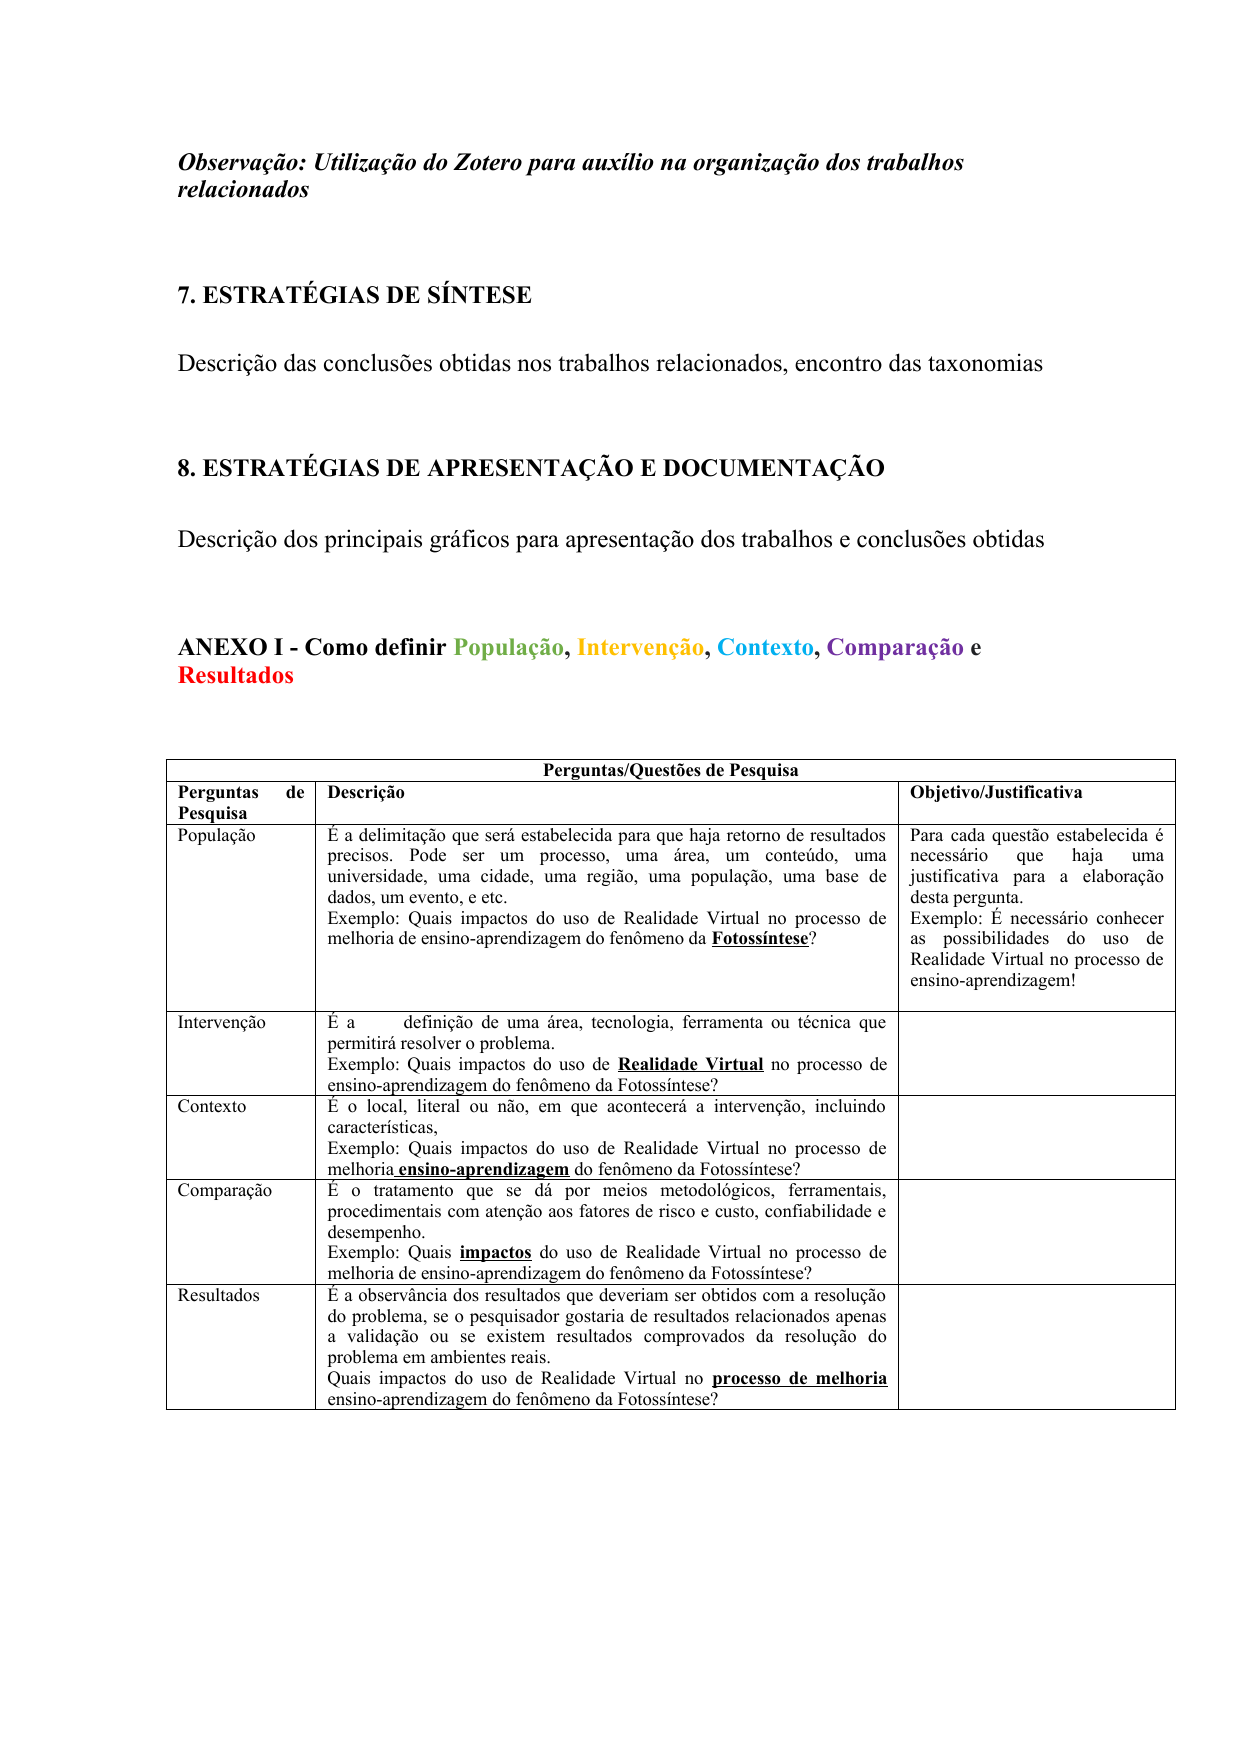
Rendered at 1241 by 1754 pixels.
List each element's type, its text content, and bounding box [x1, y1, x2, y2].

table_cell É a delimitação que será estabelecida para que haja retorno de resultados precisos. Pode ser um processo, uma área, um conteúdo, uma universidade, uma cidade, uma região, uma população, uma base de dados, um evento, e etc. Exemplo: Quais impactos do uso de Realidade Virtual no processo de melhoria de ensino-aprendizagem do fenômeno da Fotossíntese? [316, 825, 898, 1011]
text Descrição das conclusões obtidas nos trabalhos relacionados, encontro das taxonomias [177, 349, 1063, 376]
table_cell [899, 1096, 1175, 1179]
table_cell Intervenção [167, 1012, 315, 1095]
table_cell Para cada questão estabelecida é necessário que haja uma justificativa para a elaboração desta pergunta. Exemplo: É necessário conhecer as possibilidades do uso de Realidade Virtual no processo de ensino-aprendizagem! [899, 825, 1175, 1011]
subtitle 7. ESTRATÉGIAS DE SÍNTESE [177, 281, 1063, 308]
table_cell É o tratamento que se dá por meios metodológicos, ferramentais, procedimentais com atenção aos fatores de risco e custo, confiabilidade e desempenho. Exemplo: Quais impactos do uso de Realidade Virtual no processo de melhoria de ensino-aprendizagem do fenômeno da Fotossíntese? [316, 1180, 898, 1284]
table_cell É o local, literal ou não, em que acontecerá a intervenção, incluindo características, Exemplo: Quais impactos do uso de Realidade Virtual no processo de melhoria ensino-aprendizagem do fenômeno da Fotossíntese? [316, 1096, 898, 1179]
table_cell É a definição de uma área, tecnologia, ferramenta ou técnica que permitirá resolver o problema. Exemplo: Quais impactos do uso de Realidade Virtual no processo de ensino-aprendizagem do fenômeno da Fotossíntese? [316, 1012, 898, 1095]
text Descrição dos principais gráficos para apresentação dos trabalhos e conclusões obtidas [177, 525, 1063, 552]
table_cell [899, 1285, 1175, 1409]
subtitle 8. ESTRATÉGIAS DE APRESENTAÇÃO E DOCUMENTAÇÃO [177, 454, 1063, 482]
table_header Perguntas/Questões de Pesquisa [167, 760, 1175, 781]
table_cell É a observância dos resultados que deveriam ser obtidos com a resolução do problema, se o pesquisador gostaria de resultados relacionados apenas a validação ou se existem resultados comprovados da resolução do problema em ambientes reais. Quais impactos do uso de Realidade Virtual no processo de melhoria ensino-aprendizagem do fenômeno da Fotossíntese? [316, 1285, 898, 1409]
table_cell Perguntas de Pesquisa [167, 782, 315, 823]
table_cell População [167, 825, 315, 1011]
table_cell [899, 1012, 1175, 1095]
table_cell [899, 1180, 1175, 1284]
subtitle ANEXO I - Como definir População, Intervenção, Contexto, Comparação e Resultados [177, 633, 1063, 688]
table_cell Resultados [167, 1285, 315, 1409]
table_cell Contexto [167, 1096, 315, 1179]
table_cell Descrição [316, 782, 898, 823]
table_cell Objetivo/Justificativa [899, 782, 1175, 823]
text Observação: Utilização do Zotero para auxílio na organização dos trabalhos relacionados [177, 148, 1063, 203]
table_cell Comparação [167, 1180, 315, 1284]
